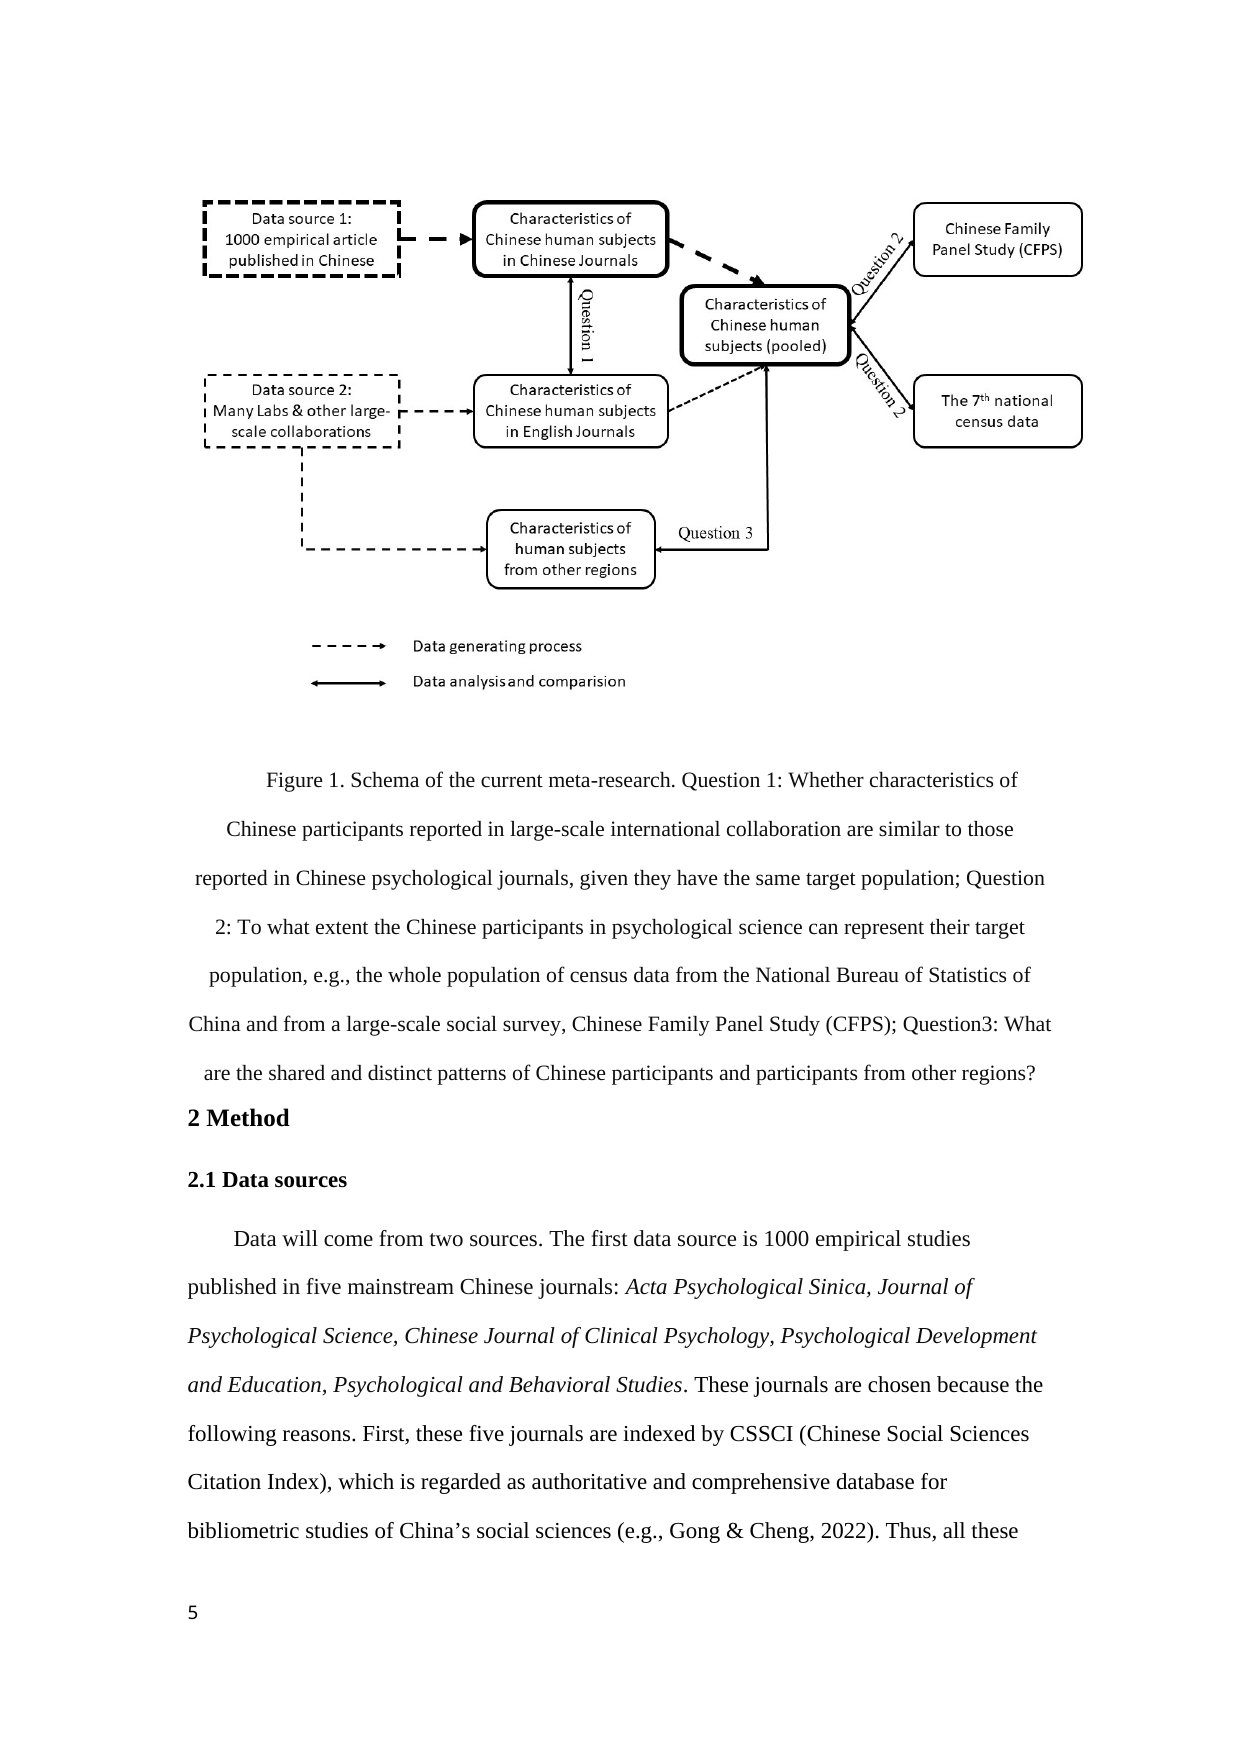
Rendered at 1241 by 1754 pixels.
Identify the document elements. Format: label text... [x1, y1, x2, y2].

text 2 Method [187, 1101, 1053, 1134]
text Figure 1. Schema of the current meta-research. Question 1: Whether characteristics of Chinese participants reported in large-scale international collaboration are similar to those reported in Chinese psychological journals, given they have the same target population; Question 2: To what extent the Chinese participants in psychological science can represent their target population, e.g., the whole population of census data from the National Bureau of Statistics of China and from a large-scale social survey, Chinese Family Panel Study (CFPS); Question3: What are the shared and distinct patterns of Chinese participants and participants from other regions? [187, 710, 1053, 1089]
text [187, 1222, 1053, 1547]
text 2.1 Data sources [187, 1163, 1053, 1195]
picture [177, 192, 1098, 710]
